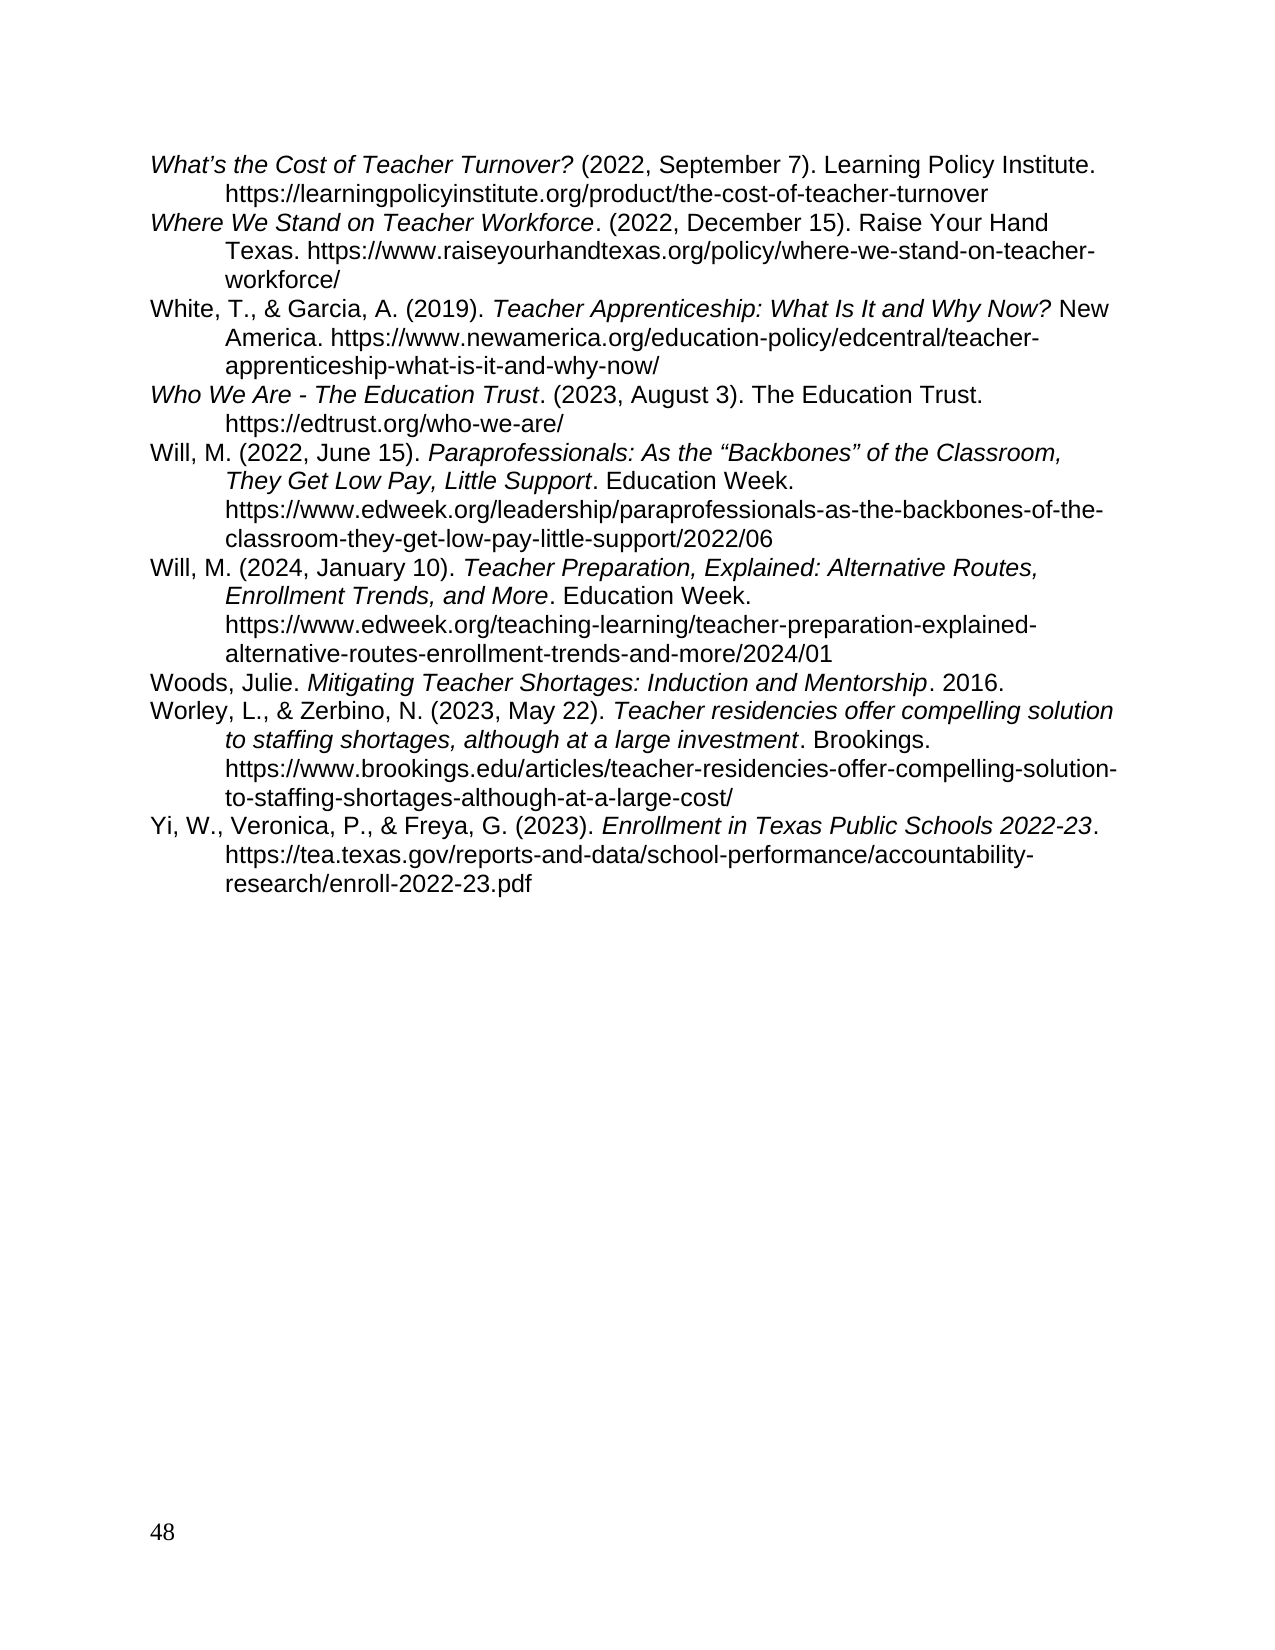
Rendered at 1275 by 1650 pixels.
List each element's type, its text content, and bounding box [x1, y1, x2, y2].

text White, T., & Garcia, A. (2019). Teacher Apprenticeship: What Is It and Why Now? New America. https://www.newamerica.org/education-policy/edcentral/teacher-apprenticeship-what-is-it-and-why-now/ [150, 294, 1125, 380]
text What’s the Cost of Teacher Turnover? (2022, September 7). Learning Policy Institute. https://learningpolicyinstitute.org/product/the-cost-of-teacher-turnover [150, 150, 1125, 207]
text Worley, L., & Zerbino, N. (2023, May 22). Teacher residencies offer compelling solution to staffing shortages, although at a large investment. Brookings. https://www.brookings.edu/articles/teacher-residencies-offer-compelling-solution-to-staffing-shortages-although-at-a-large-cost/ [150, 696, 1125, 811]
text Where We Stand on Teacher Workforce. (2022, December 15). Raise Your Hand Texas. https://www.raiseyourhandtexas.org/policy/where-we-stand-on-teacher-workforce/ [150, 207, 1125, 294]
text Yi, W., Veronica, P., & Freya, G. (2023). Enrollment in Texas Public Schools 2022-23. https://tea.texas.gov/reports-and-data/school-performance/accountability-research/enroll-2022-23.pdf [150, 811, 1125, 897]
text Will, M. (2022, June 15). Paraprofessionals: As the “Backbones” of the Classroom, They Get Low Pay, Little Support. Education Week. https://www.edweek.org/leadership/paraprofessionals-as-the-backbones-of-the-classroom-they-get-low-pay-little-support/2022/06 [150, 437, 1125, 552]
text Will, M. (2024, January 10). Teacher Preparation, Explained: Alternative Routes, Enrollment Trends, and More. Education Week. https://www.edweek.org/teaching-learning/teacher-preparation-explained-alternative-routes-enrollment-trends-and-more/2024/01 [150, 552, 1125, 667]
text Who We Are - The Education Trust. (2023, August 3). The Education Trust. https://edtrust.org/who-we-are/ [150, 380, 1125, 437]
text Woods, Julie. Mitigating Teacher Shortages: Induction and Mentorship. 2016. [150, 667, 1125, 696]
